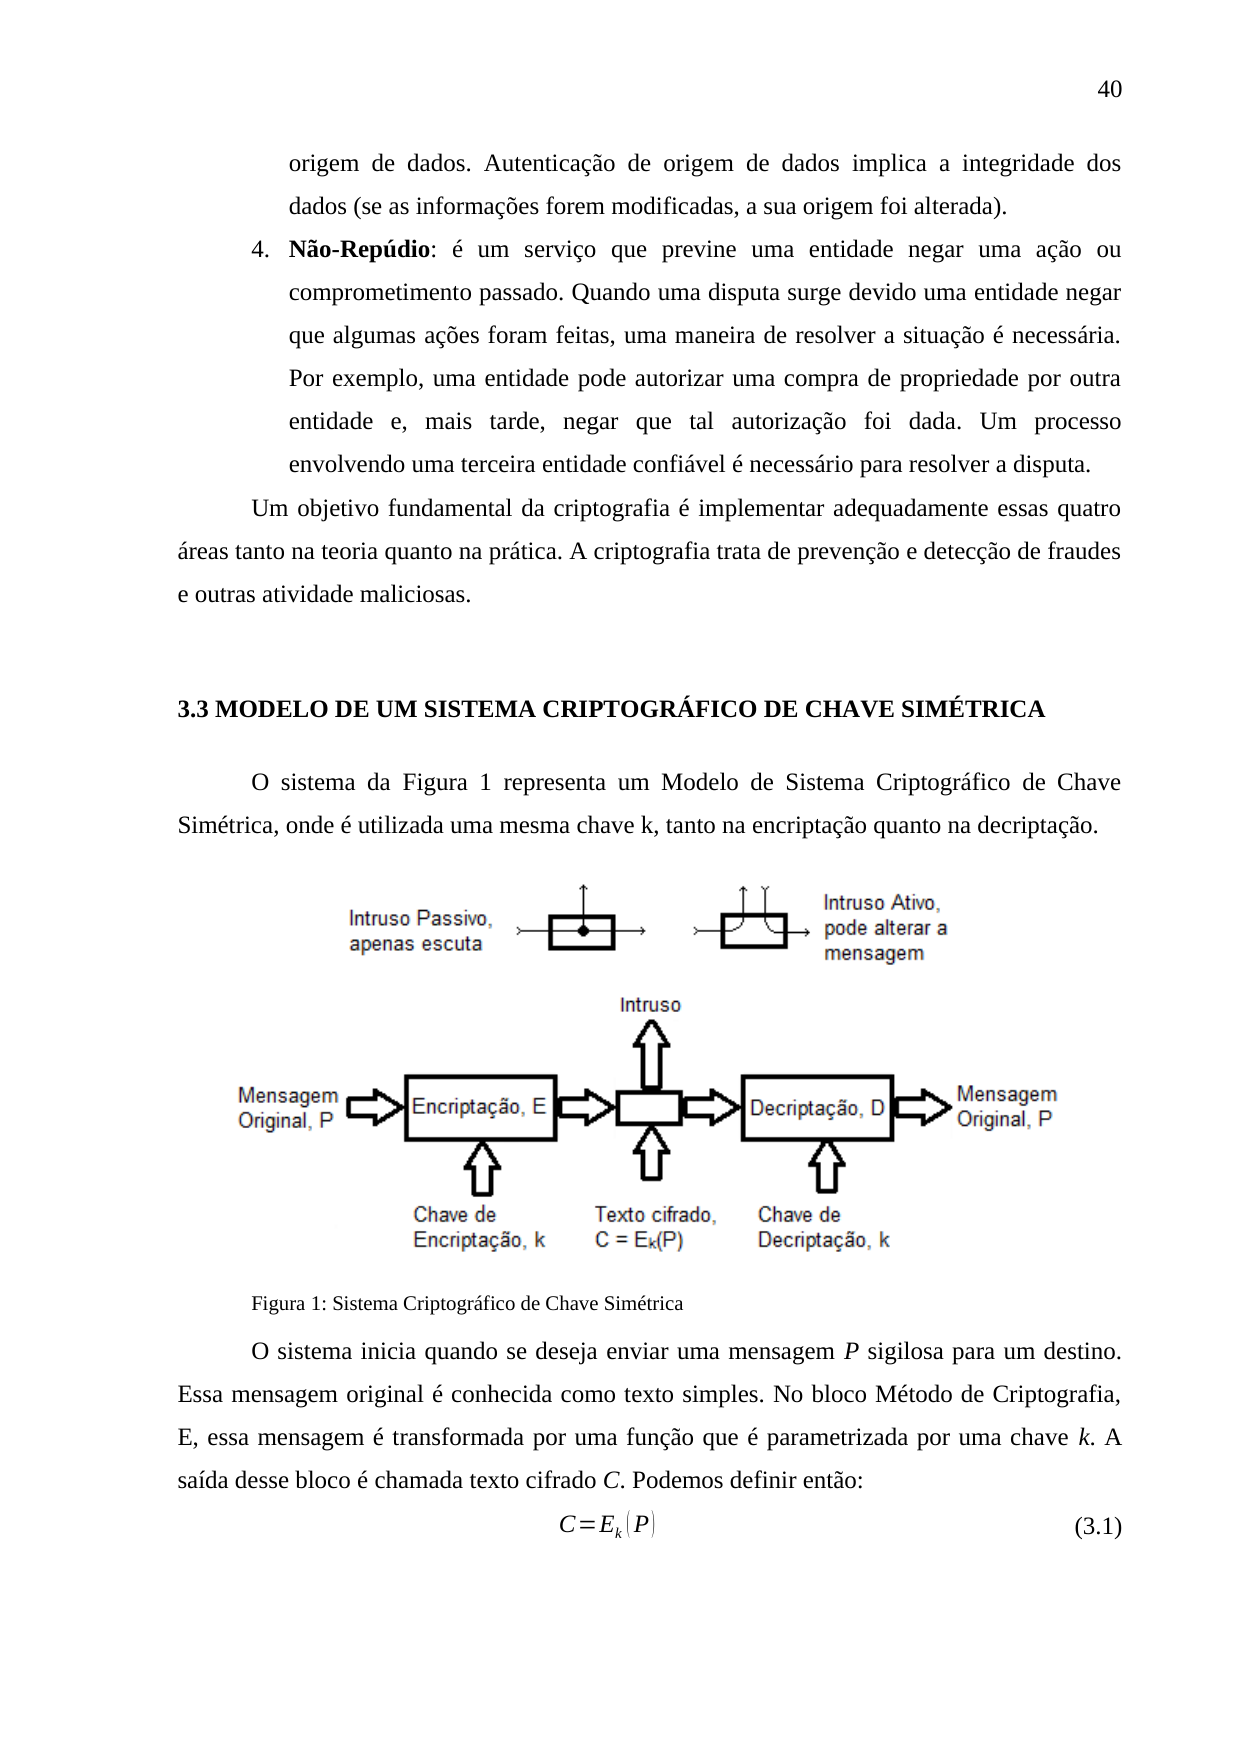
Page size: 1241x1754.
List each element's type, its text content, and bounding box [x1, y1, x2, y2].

text Um objetivo fundamental da criptografia é implementar adequadamente essas quatro áreas tanto na teoria quanto na prática. A criptografia trata de prevenção e detecção de fraudes e outras atividade maliciosas. [177, 493, 1122, 608]
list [251, 148, 1122, 219]
list Não-Repúdio: é um serviço que previne uma entidade negar uma ação ou comprometimento passado. Quando uma disputa surge devido uma entidade negar que algumas ações foram feitas, uma maneira de resolver a situação é necessária. Por exemplo, uma entidade pode autorizar uma compra de propriedade por outra entidade e, mais tarde, negar que tal autorização foi dada. Um processo envolvendo uma terceira entidade confiável é necessário para resolver a disputa. [251, 234, 1122, 478]
text O sistema inicia quando se deseja enviar uma mensagem P sigilosa para um destino. Essa mensagem original é conhecida como texto simples. No bloco Método de Criptografia, E, essa mensagem é transformada por uma função que é parametrizada por uma chave k. A saída desse bloco é chamada texto cifrado C. Podemos definir então: [177, 1336, 1122, 1494]
subtitle 3.3 MODELO DE UM SISTEMA CRIPTOGRÁFICO DE CHAVE SIMÉTRICA [177, 694, 1122, 723]
picture [230, 852, 1070, 1277]
text (3.1) [177, 1509, 1122, 1542]
